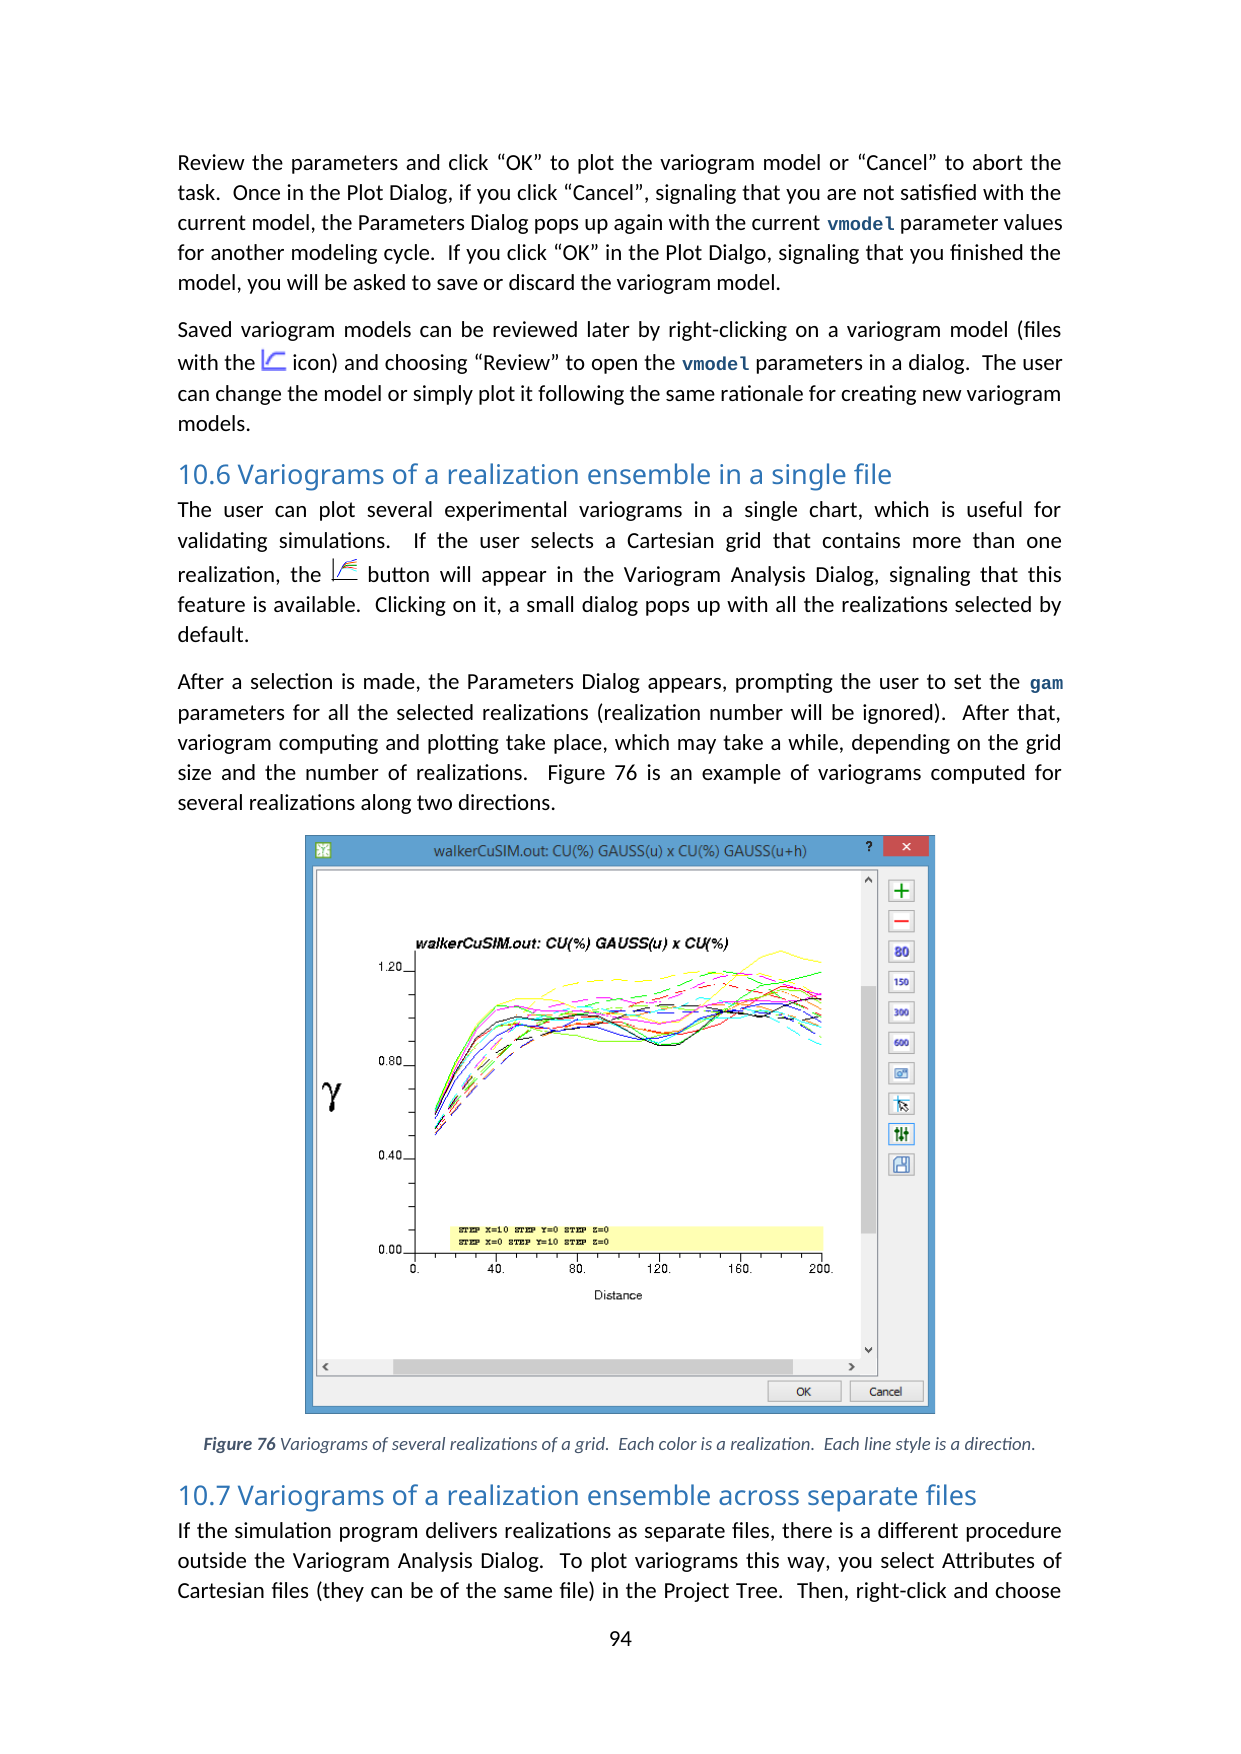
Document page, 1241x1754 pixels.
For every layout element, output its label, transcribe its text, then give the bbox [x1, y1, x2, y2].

picture [305, 835, 936, 1414]
subtitle Variograms of a realization ensemble across separate files [177, 1476, 1063, 1513]
subtitle Variograms of a realization ensemble in a single file [177, 456, 1063, 493]
text Review the parameters and click “OK” to plot the variogram model or “Cancel” to abort the task. Once in the Plot Dialog, if you click “Cancel”, signaling that you are not satisfied with the current model, the Parameters Dialog pops up again with the current vmodel parameter values for another modeling cycle. If you click “OK” in the Plot Dialgo, signaling that you finished the model, you will be asked to save or discard the variogram model. [177, 148, 1063, 296]
picture [261, 345, 287, 371]
text The user can plot several experimental variograms in a single chart, which is useful for validating simulations. If the user selects a Cartesian grid that contains more than one realization, the button will appear in the Variogram Analysis Dialog, signaling that this feature is available. Clicking on it, a small dialog pops up with all the realizations selected by default. [177, 496, 1063, 649]
picture [331, 556, 358, 583]
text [177, 1516, 1063, 1604]
text Figure 76 Variograms of several realizations of a grid. Each color is a realization. Each line style is a direction. [177, 1432, 1063, 1455]
text After a selection is made, the Parameters Dialog appears, prompting the user to set the gam parameters for all the selected realizations (realization number will be ignored). After that, variogram computing and plotting take place, which may take a while, depending on the grid size and the number of realizations. Figure 76 is an example of variograms computed for several realizations along two directions. [177, 667, 1063, 816]
text Saved variogram models can be reviewed later by right-clicking on a variogram model (files with the icon) and choosing “Review” to open the vmodel parameters in a dialog. The user can change the model or simply plot it following the same rationale for creating new variogram models. [177, 315, 1063, 437]
